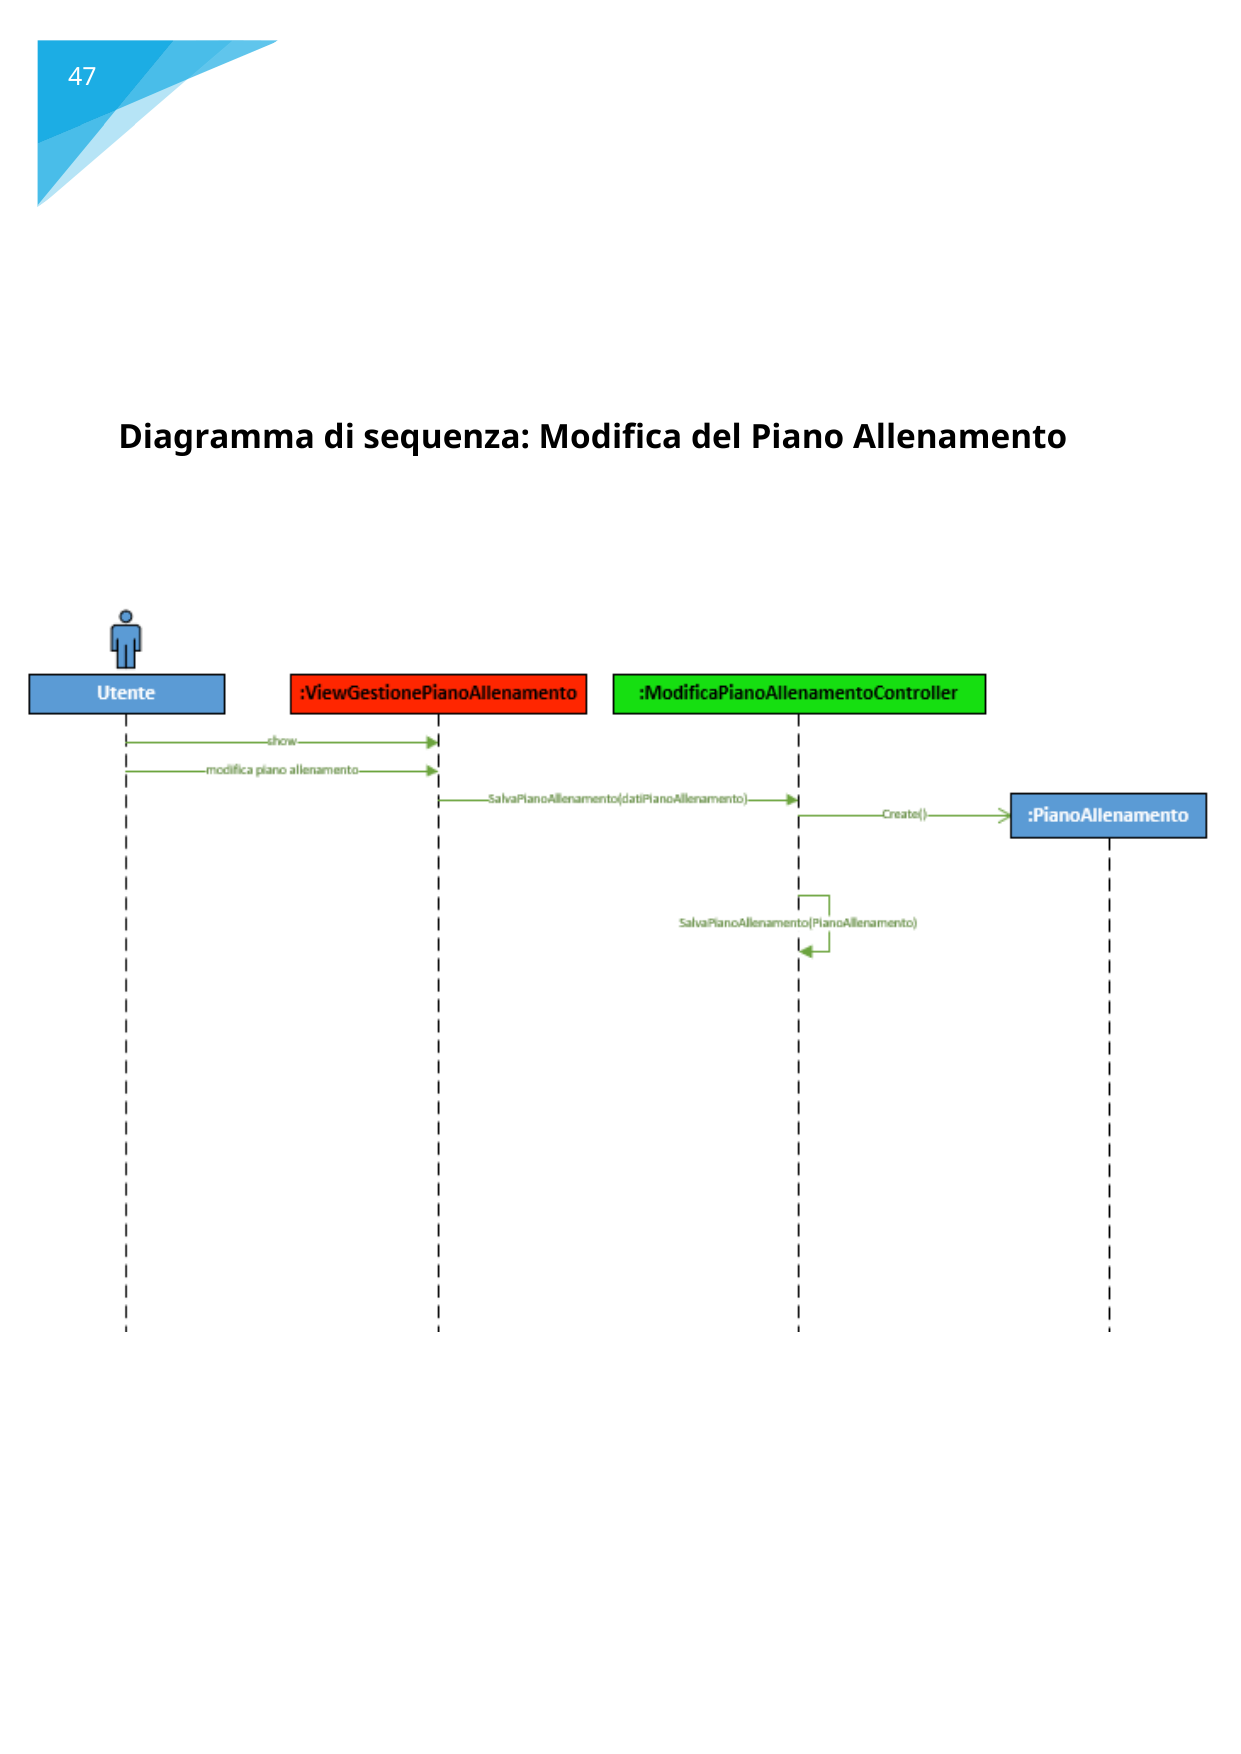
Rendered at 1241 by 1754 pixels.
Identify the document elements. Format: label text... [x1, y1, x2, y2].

picture [37, 40, 279, 209]
picture [22, 602, 1216, 1332]
text Diagramma di sequenza: Modifica del Piano Allenamento [118, 413, 1122, 458]
